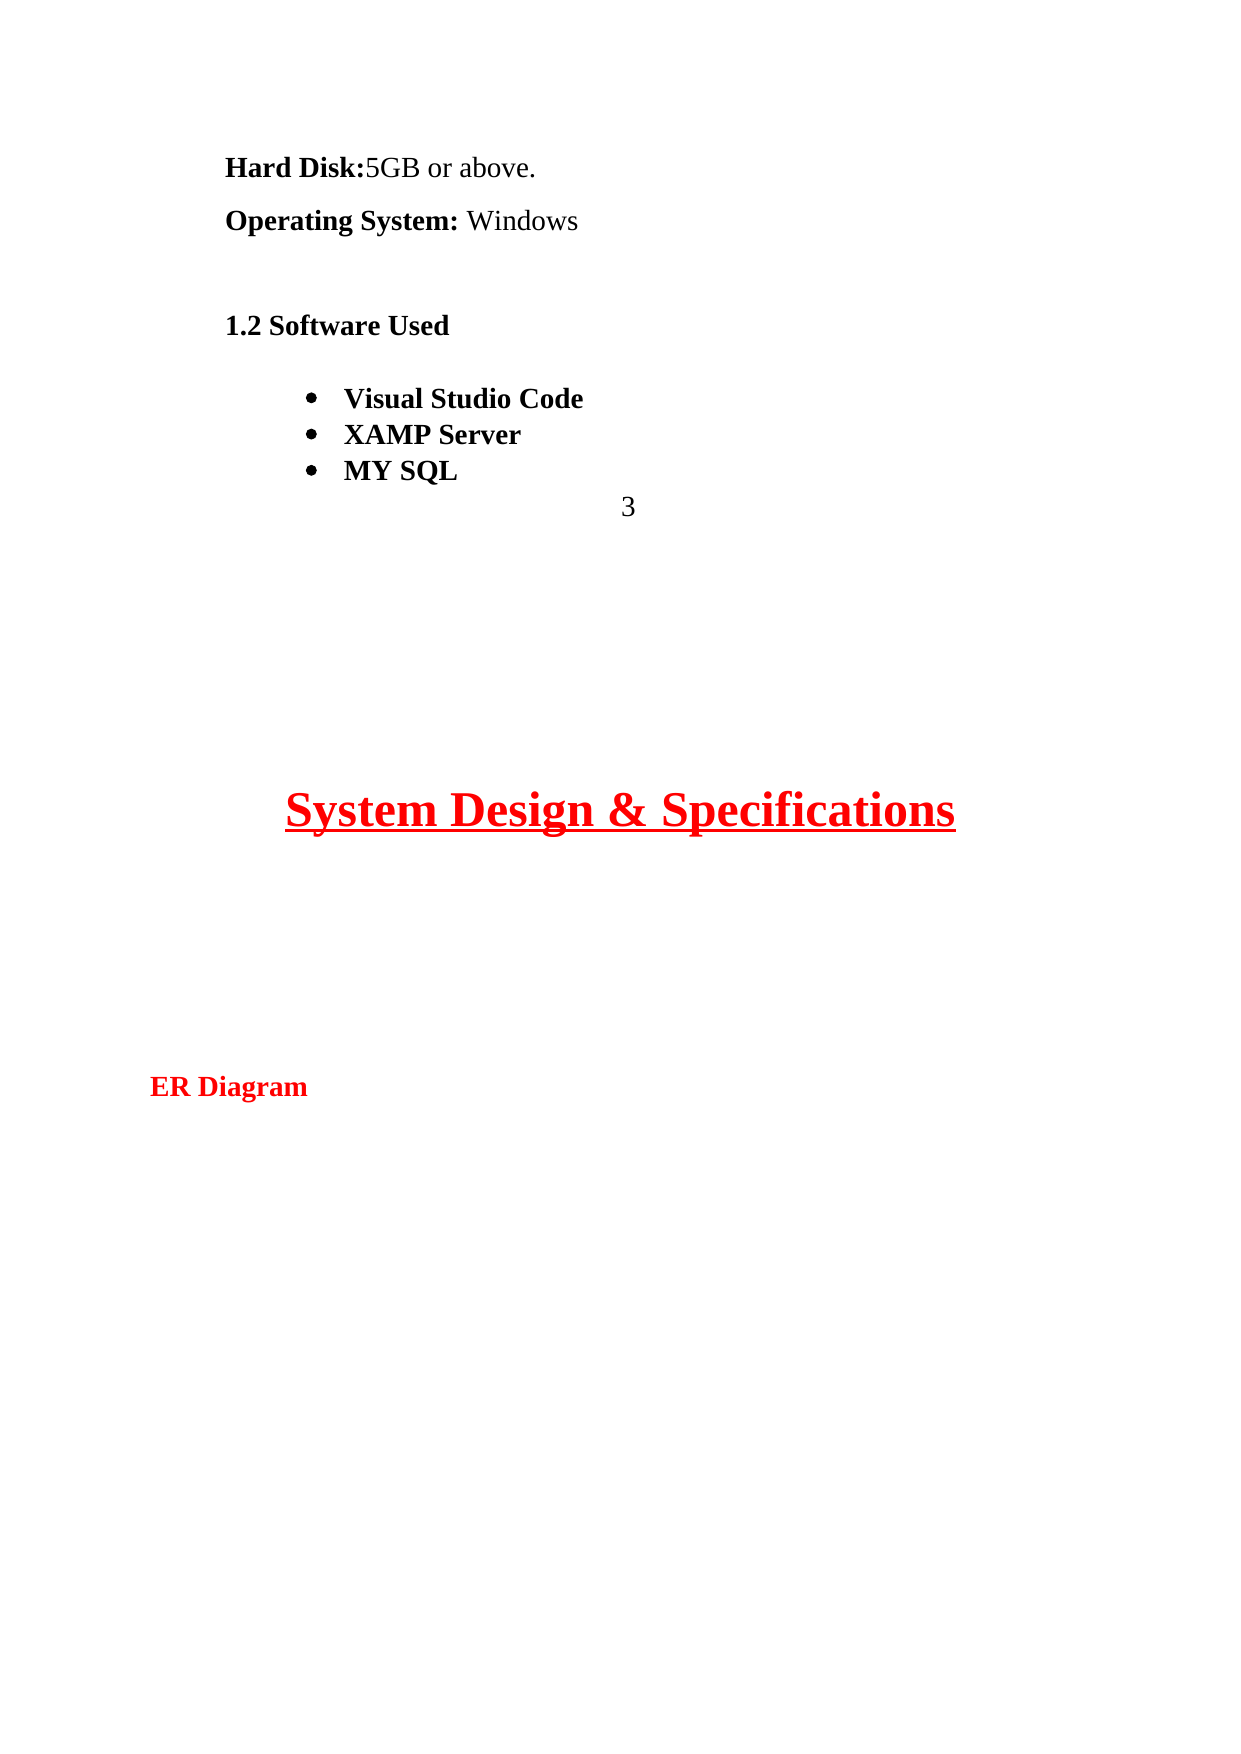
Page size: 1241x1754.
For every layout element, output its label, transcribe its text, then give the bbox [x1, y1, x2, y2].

list MY SQL [306, 453, 1090, 487]
text System Design & Specifications [150, 779, 1090, 837]
list Software Used [225, 308, 1090, 342]
text ER Diagram [150, 1069, 1090, 1103]
list XAMP Server [306, 417, 1090, 451]
text Hard Disk:5GB or above. [225, 150, 1090, 183]
list 3 [344, 489, 1090, 523]
text Operating System: Windows [225, 203, 1090, 236]
list Visual Studio Code [306, 381, 1090, 414]
